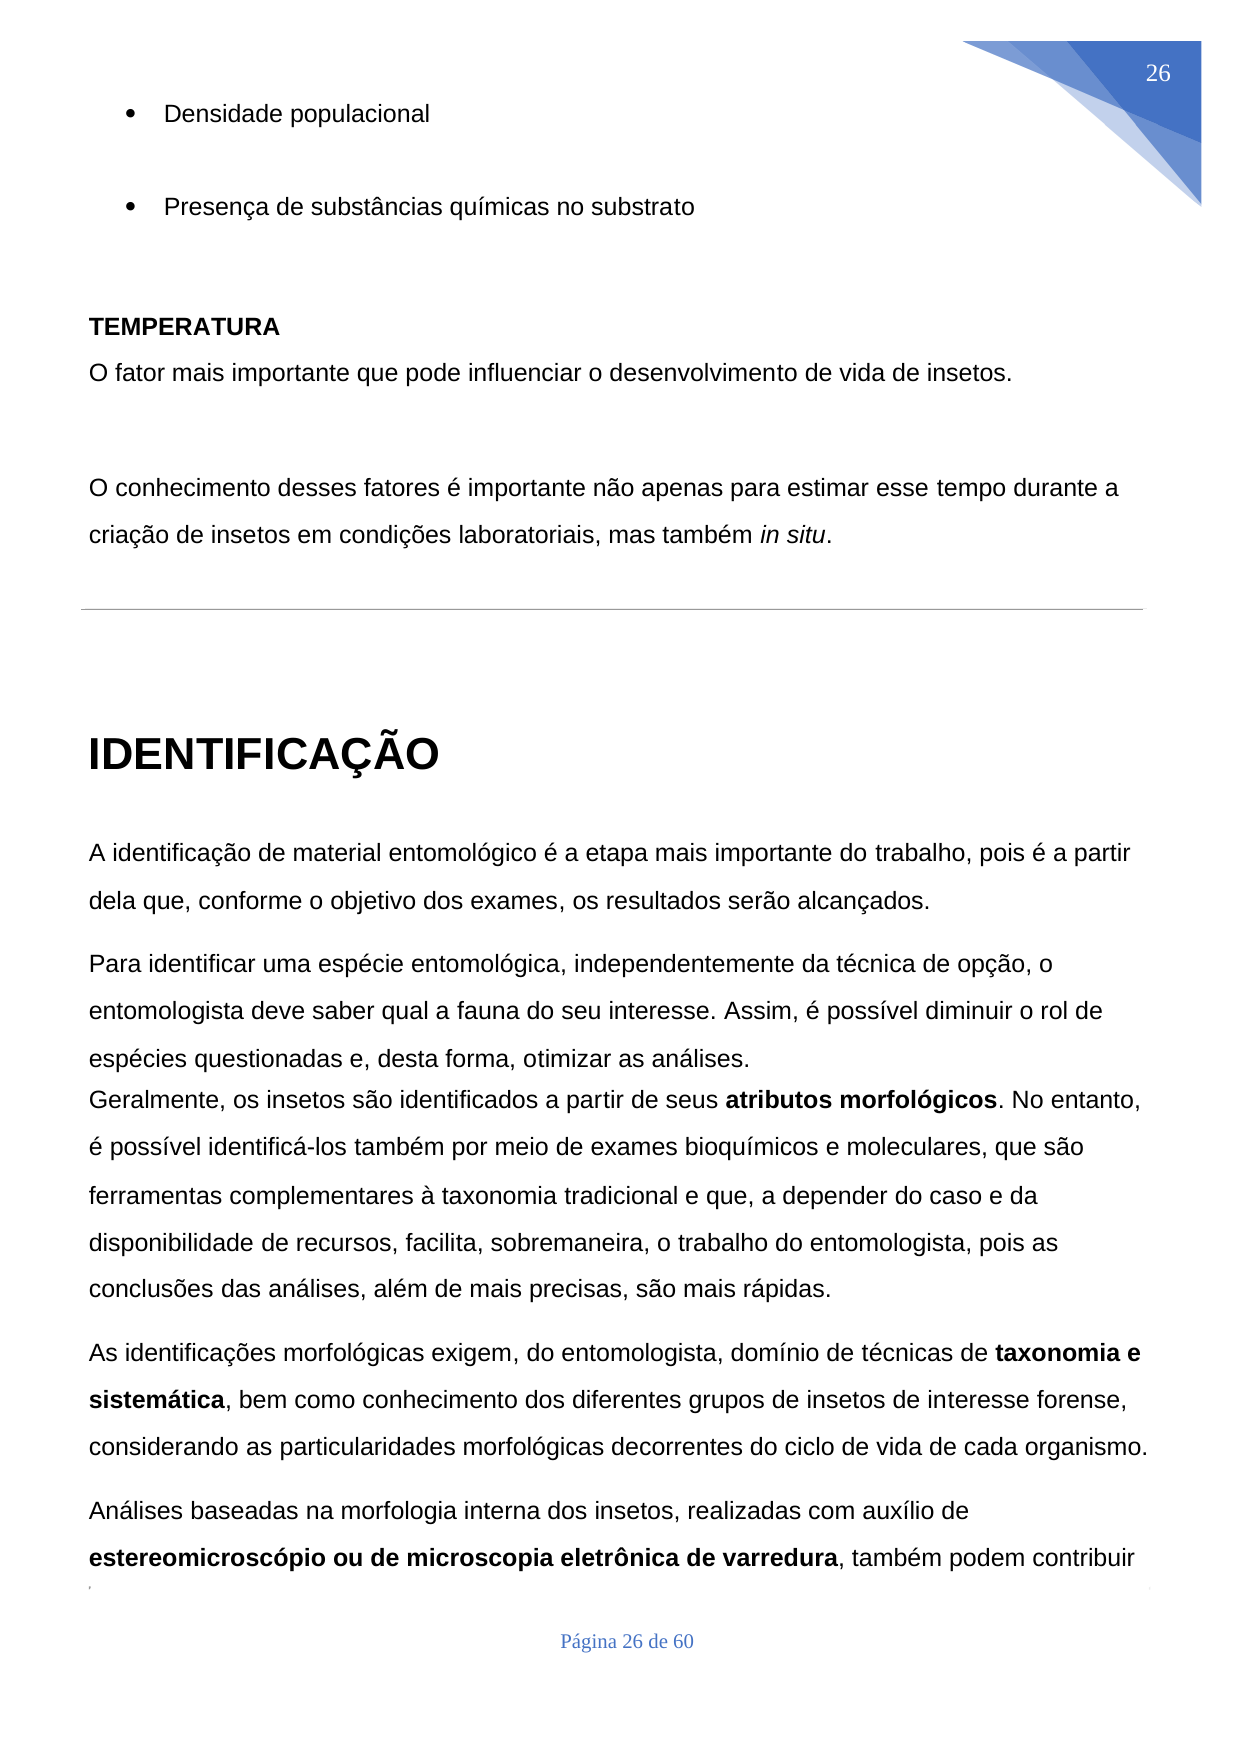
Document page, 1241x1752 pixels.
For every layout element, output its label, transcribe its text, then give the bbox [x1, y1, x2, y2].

picture [962, 41, 1202, 207]
text considerando as particularidades morfológicas decorrentes do ciclo de vida de cada organismo. [88, 1433, 1165, 1461]
text estereomicroscópio ou de microscopia eletrônica de varredura, também podem contribuir [88, 1544, 1165, 1572]
text IDENTIFICAÇÃO [88, 746, 358, 775]
text é possível identificá-los também por meio de exames bioquímicos e moleculares, que são [88, 1133, 1165, 1161]
text conclusões das análises, além de mais precisas, são mais rápidas. [88, 1275, 1165, 1303]
text Geralmente, os insetos são identificados a partir de seus atributos morfológicos. No entanto, [88, 1086, 1165, 1114]
text O conhecimento desses fatores é importante não apenas para estimar esse tempo durante a [88, 474, 1165, 502]
text sistemática, bem como conhecimento dos diferentes grupos de insetos de interesse forense, [88, 1386, 1165, 1414]
text criação de insetos em condições laboratoriais, mas também in situ. [88, 521, 1165, 549]
text entomologista deve saber qual a fauna do seu interesse. Assim, é possível diminuir o rol de [88, 996, 1165, 1025]
text TEMPERATURA [88, 295, 1165, 346]
text Análises baseadas na morfologia interna dos insetos, realizadas com auxílio de [88, 1497, 1165, 1526]
text As identificações morfológicas exigem, do entomologista, domínio de técnicas de taxonomia e [88, 1339, 1165, 1368]
text espécies questionadas e, desta forma, otimizar as análises. [88, 1045, 1165, 1073]
text dela que, conforme o objetivo dos exames, os resultados serão alcançados. [88, 887, 1165, 915]
text O fator mais importante que pode influenciar o desenvolvimento de vida de insetos. [88, 359, 1165, 387]
text disponibilidade de recursos, facilita, sobremaneira, o trabalho do entomologista, pois as [88, 1228, 1165, 1257]
text Para identificar uma espécie entomológica, independentemente da técnica de opção, o [88, 949, 1165, 978]
text A identificação de material entomológico é a etapa mais importante do trabalho, pois é a partir [88, 838, 1165, 867]
list Densidade populacional [126, 99, 1165, 128]
text ferramentas complementares à taxonomia tradicional e que, a depender do caso e da [88, 1181, 1165, 1210]
list Presença de substâncias químicas no substrato [126, 193, 1165, 221]
text IDENTIFICAÇÃO [348, 746, 1165, 775]
